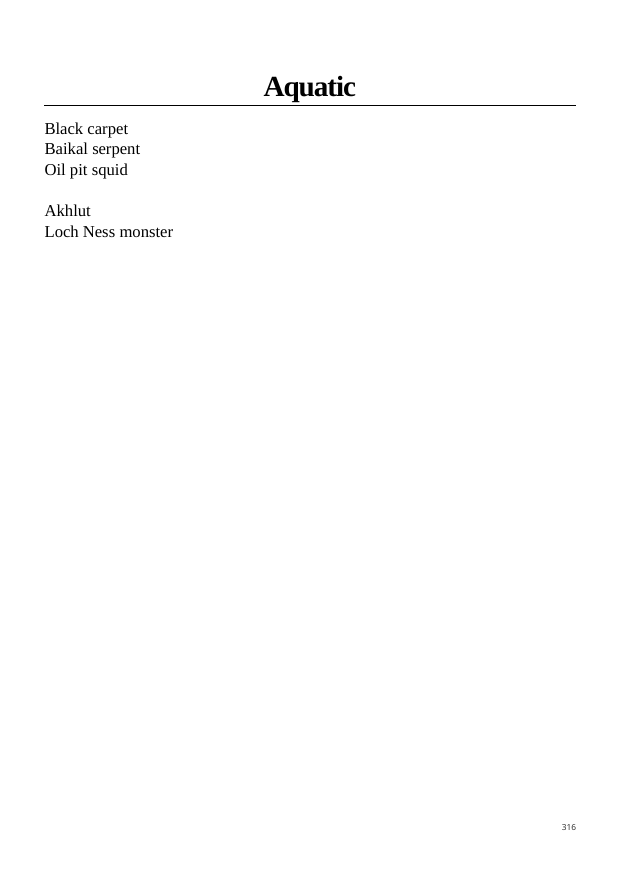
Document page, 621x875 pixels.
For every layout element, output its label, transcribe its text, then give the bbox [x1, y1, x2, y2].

text Baikal serpent [44, 139, 576, 158]
text Akhlut [44, 201, 576, 220]
subtitle Aquatic [44, 69, 576, 105]
text Oil pit squid [44, 160, 576, 179]
text Loch Ness monster [44, 222, 576, 241]
text Black carpet [44, 118, 576, 138]
